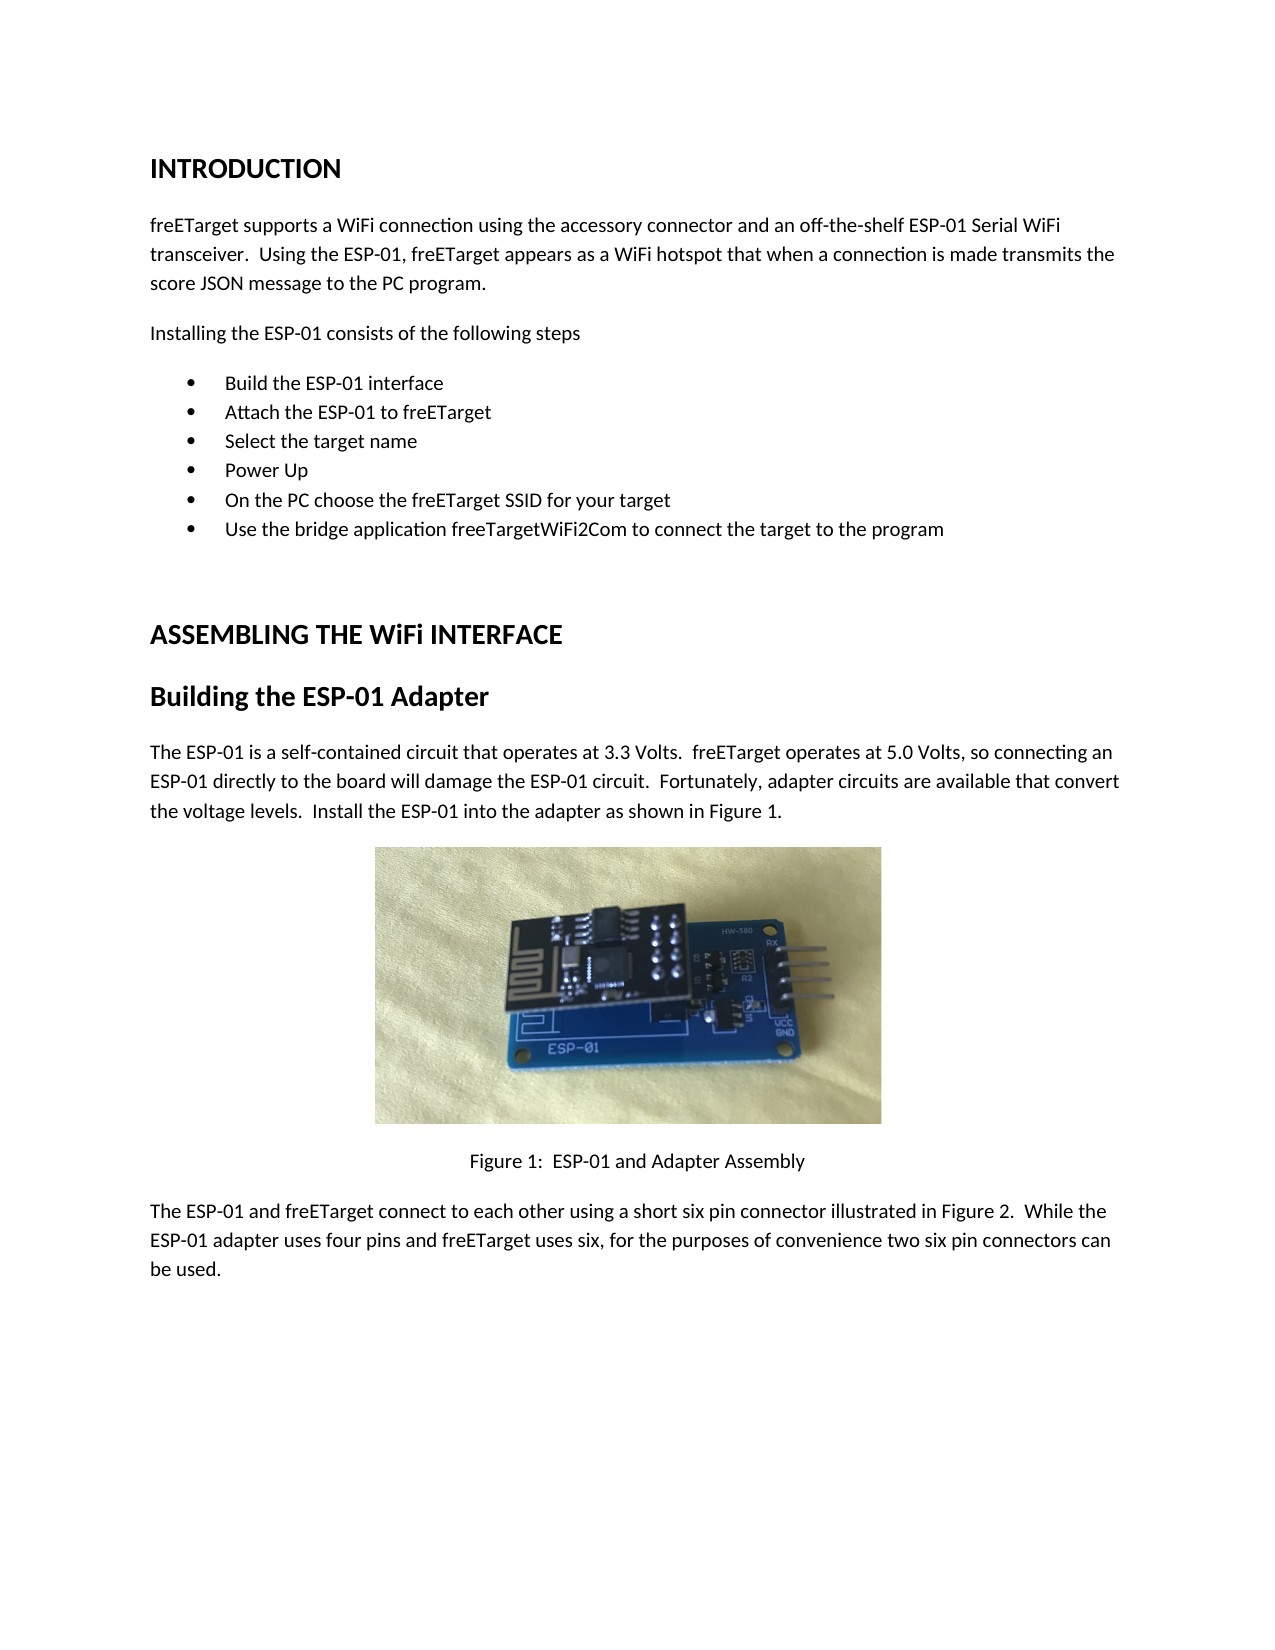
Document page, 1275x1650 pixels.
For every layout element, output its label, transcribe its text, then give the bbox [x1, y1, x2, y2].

text freETarget supports a WiFi connection using the accessory connector and an off-the-shelf ESP-01 Serial WiFi transceiver. Using the ESP-01, freETarget appears as a WiFi hotspot that when a connection is made transmits the score JSON message to the PC program. [150, 212, 1125, 296]
list On the PC choose the freETarget SSID for your target [187, 487, 1125, 512]
list Use the bridge application freeTargetWiFi2Com to connect the target to the program [187, 516, 1125, 541]
text The ESP-01 and freETarget connect to each other using a short six pin connector illustrated in Figure 2. While the ESP-01 adapter uses four pins and freETarget uses six, for the purposes of convenience two six pin connectors can be used. [150, 1198, 1125, 1282]
picture [375, 847, 882, 1124]
text Building the ESP-01 Adapter [150, 678, 1125, 713]
text The ESP-01 is a self-contained circuit that operates at 3.3 Volts. freETarget operates at 5.0 Volts, so connecting an ESP-01 directly to the board will damage the ESP-01 circuit. Fortunately, adapter circuits are available that convert the voltage levels. Install the ESP-01 into the adapter as shown in Figure 1. [150, 739, 1125, 823]
list Attach the ESP-01 to freETarget [187, 399, 1125, 425]
text Figure 1: ESP-01 and Adapter Assembly [150, 1148, 1125, 1173]
text Installing the ESP-01 consists of the following steps [150, 320, 1125, 346]
list Build the ESP-01 interface [187, 370, 1125, 396]
list Power Up [187, 458, 1125, 483]
text ASSEMBLING THE WiFi INTERFACE [150, 616, 1125, 652]
list Select the target name [187, 428, 1125, 454]
text INTRODUCTION [150, 150, 1125, 186]
